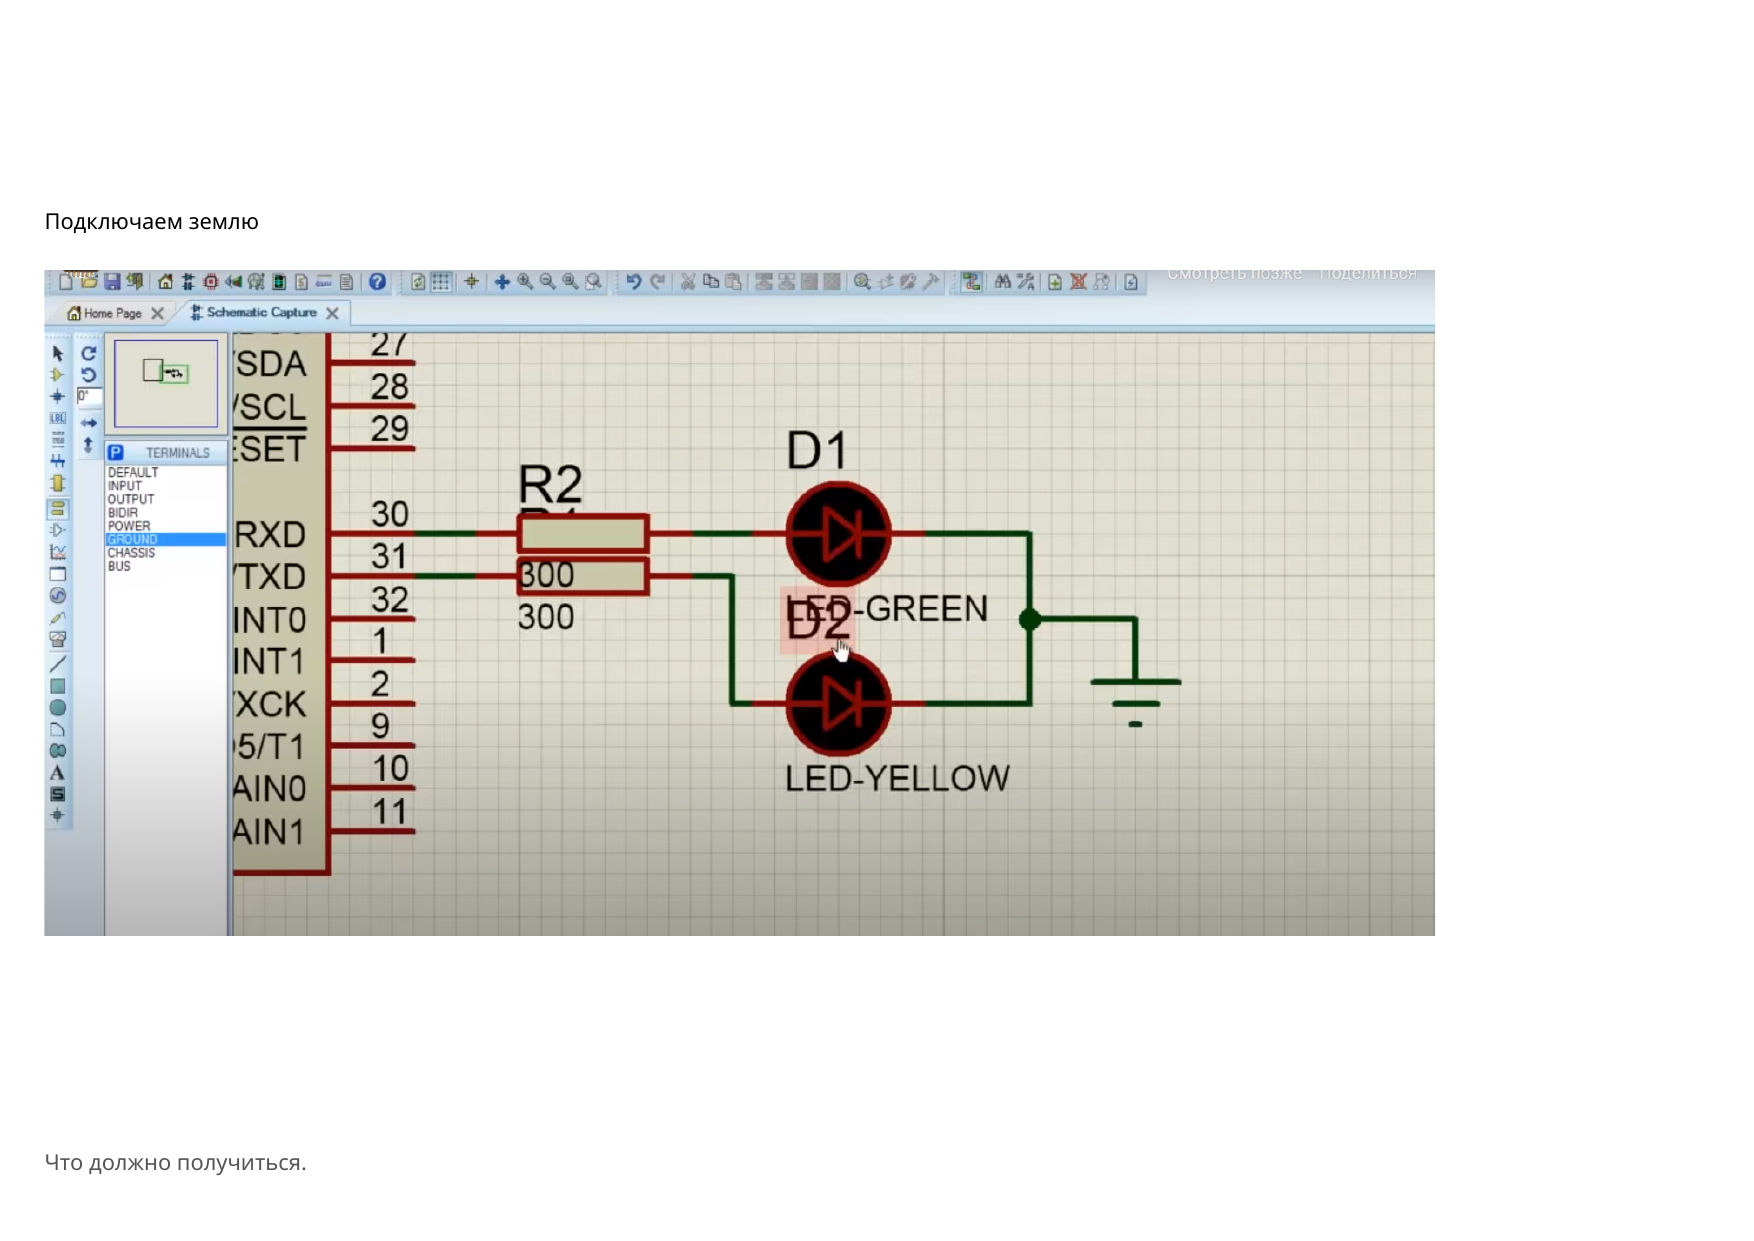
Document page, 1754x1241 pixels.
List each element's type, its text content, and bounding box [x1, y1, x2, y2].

picture [44, 270, 1435, 936]
text Что должно получиться. [44, 1142, 1698, 1176]
text Подключаем землю [44, 201, 1698, 236]
